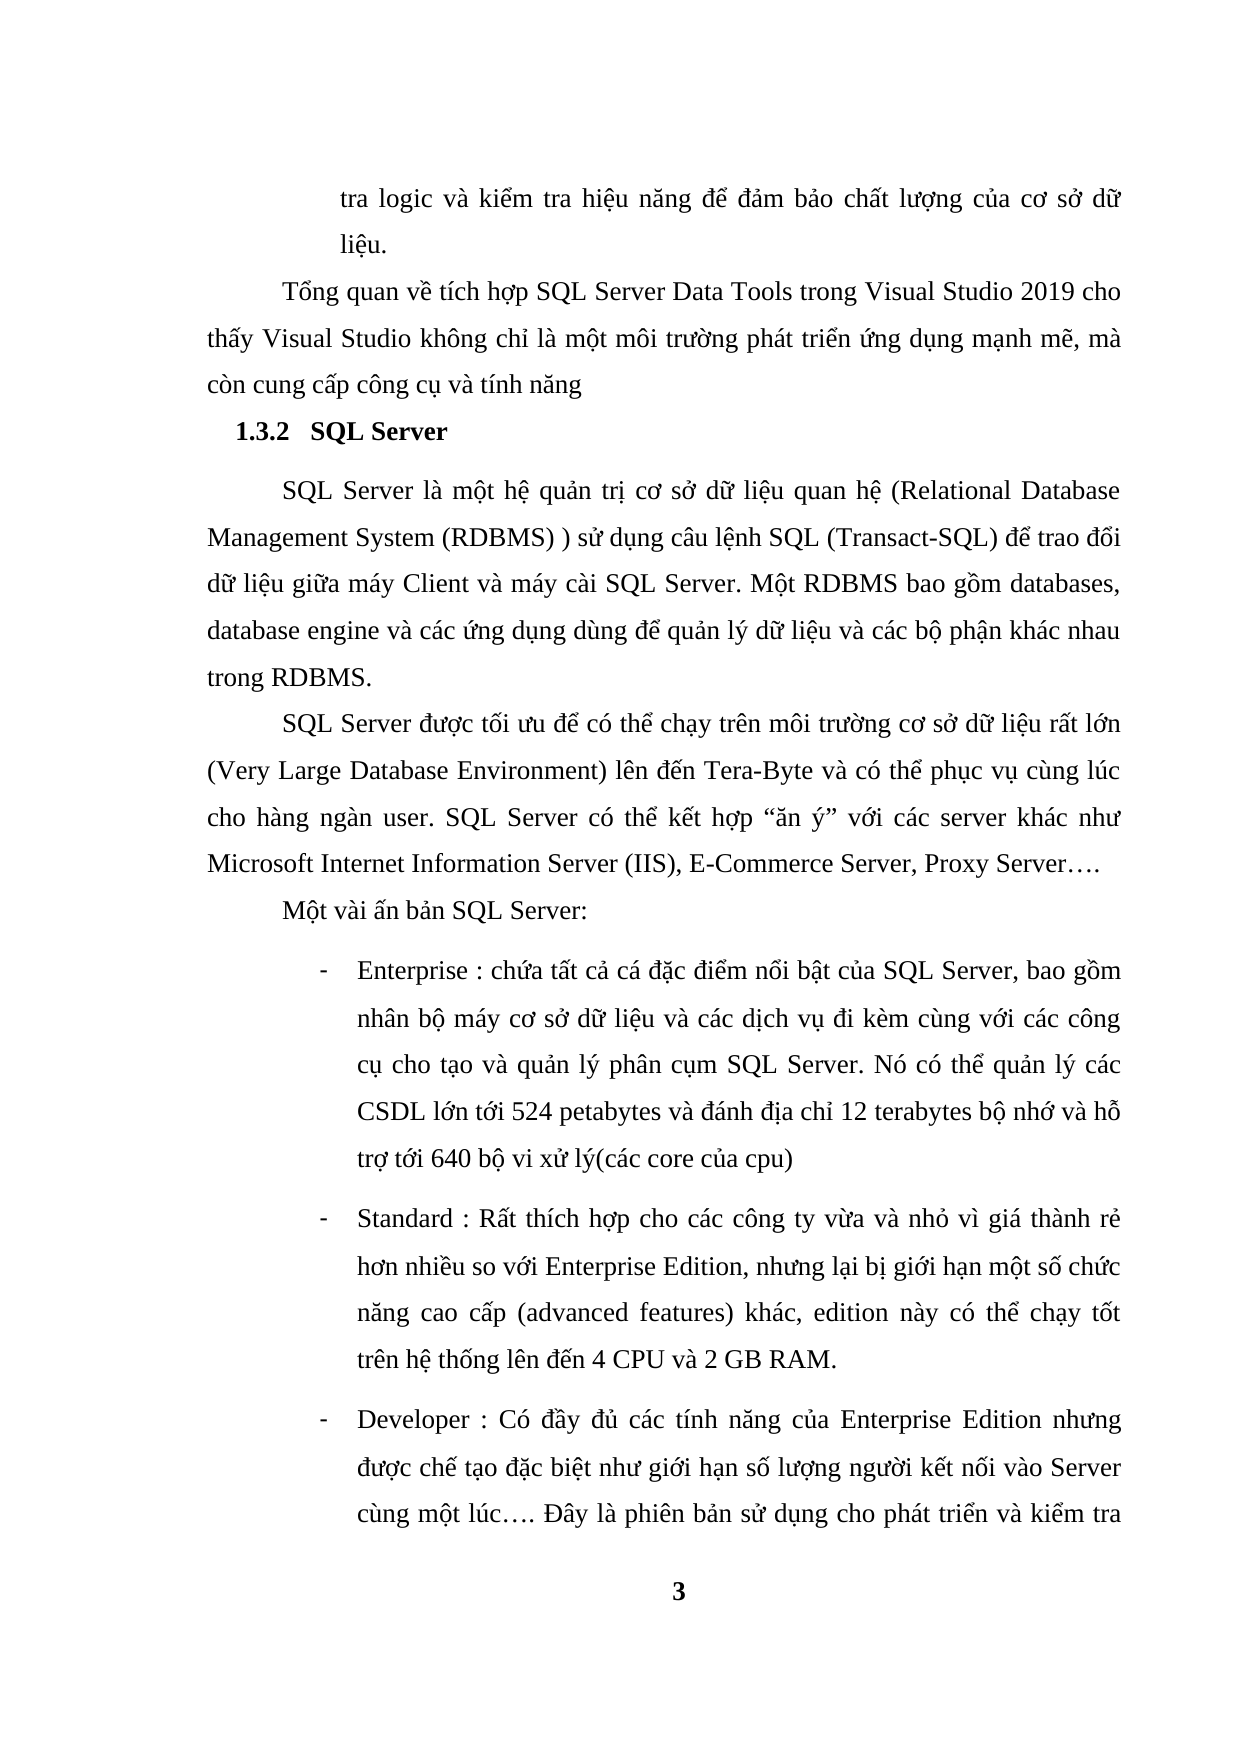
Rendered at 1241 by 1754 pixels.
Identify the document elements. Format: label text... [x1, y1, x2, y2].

text Một vài ấn bản SQL Server: [207, 894, 1122, 925]
subtitle SQL Server [235, 415, 1122, 446]
text SQL Server được tối ưu để có thể chạy trên môi trường cơ sở dữ liệu rất lớn (Very Large Database Environment) lên đến Tera-Byte và có thể phục vụ cùng lúc cho hàng ngàn user. SQL Server có thể kết hợp “ăn ý” với các server khác như Microsoft Internet Information Server (IIS), E-Commerce Server, Proxy Server…. [207, 707, 1122, 879]
text SQL Server là một hệ quản trị cơ sở dữ liệu quan hệ (Relational Database Management System (RDBMS) ) sử dụng câu lệnh SQL (Transact-SQL) để trao đổi dữ liệu giữa máy Client và máy cài SQL Server. Một RDBMS bao gồm databases, database engine và các ứng dụng dùng để quản lý dữ liệu và các bộ phận khác nhau trong RDBMS. [207, 474, 1122, 692]
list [319, 1402, 1122, 1528]
text Tổng quan về tích hợp SQL Server Data Tools trong Visual Studio 2019 cho thấy Visual Studio không chỉ là một môi trường phát triển ứng dụng mạnh mẽ, mà còn cung cấp công cụ và tính năng [207, 275, 1122, 399]
list Enterprise : chứa tất cả cá đặc điểm nổi bật của SQL Server, bao gồm nhân bộ máy cơ sở dữ liệu và các dịch vụ đi kèm cùng với các công cụ cho tạo và quản lý phân cụm SQL Server. Nó có thể quản lý các CSDL lớn tới 524 petabytes và đánh địa chỉ 12 terabytes bộ nhớ và hỗ trợ tới 640 bộ vi xử lý(các core của cpu) [319, 953, 1122, 1173]
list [319, 182, 1122, 259]
list Standard : Rất thích hợp cho các công ty vừa và nhỏ vì giá thành rẻ hơn nhiều so với Enterprise Edition, nhưng lại bị giới hạn một số chức năng cao cấp (advanced features) khác, edition này có thể chạy tốt trên hệ thống lên đến 4 CPU và 2 GB RAM. [319, 1201, 1122, 1374]
